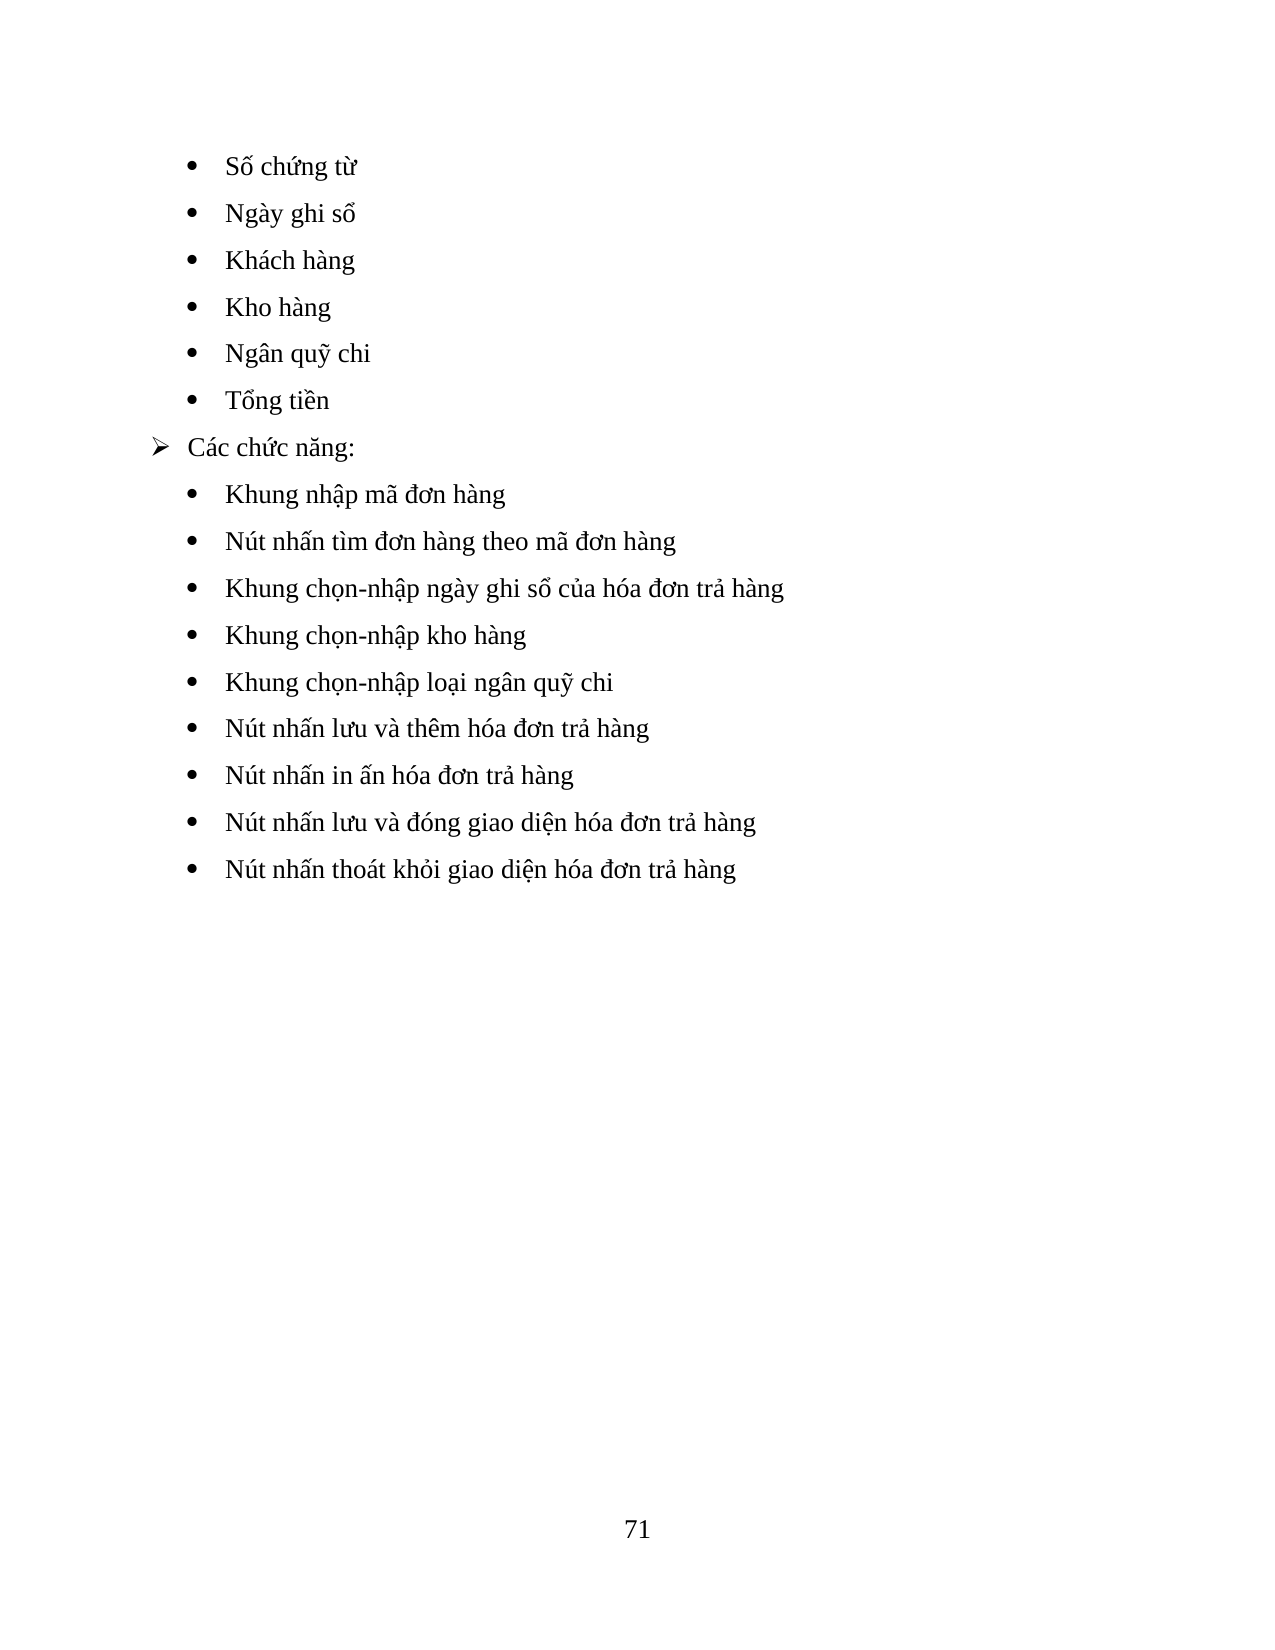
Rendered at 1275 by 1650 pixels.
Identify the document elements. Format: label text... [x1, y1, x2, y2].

list Nút nhấn in ấn hóa đơn trả hàng [187, 759, 1125, 791]
list Ngân quỹ chi [187, 337, 1125, 369]
list Nút nhấn thoát khỏi giao diện hóa đơn trả hàng [187, 853, 1125, 884]
list Khách hàng [187, 244, 1125, 275]
list Nút nhấn lưu và thêm hóa đơn trả hàng [187, 712, 1125, 744]
list Tổng tiền [187, 384, 1125, 416]
list Nút nhấn tìm đơn hàng theo mã đơn hàng [187, 525, 1125, 556]
list Số chứng từ [187, 150, 1125, 181]
list Kho hàng [187, 291, 1125, 322]
list Ngày ghi sổ [187, 197, 1125, 228]
list Nút nhấn lưu và đóng giao diện hóa đơn trả hàng [187, 806, 1125, 837]
list Khung chọn-nhập kho hàng [187, 619, 1125, 650]
list Khung chọn-nhập loại ngân quỹ chi [187, 666, 1125, 697]
list Khung chọn-nhập ngày ghi sổ của hóa đơn trả hàng [187, 572, 1125, 603]
list Các chức năng: [150, 431, 1125, 462]
list Khung nhập mã đơn hàng [187, 478, 1125, 509]
